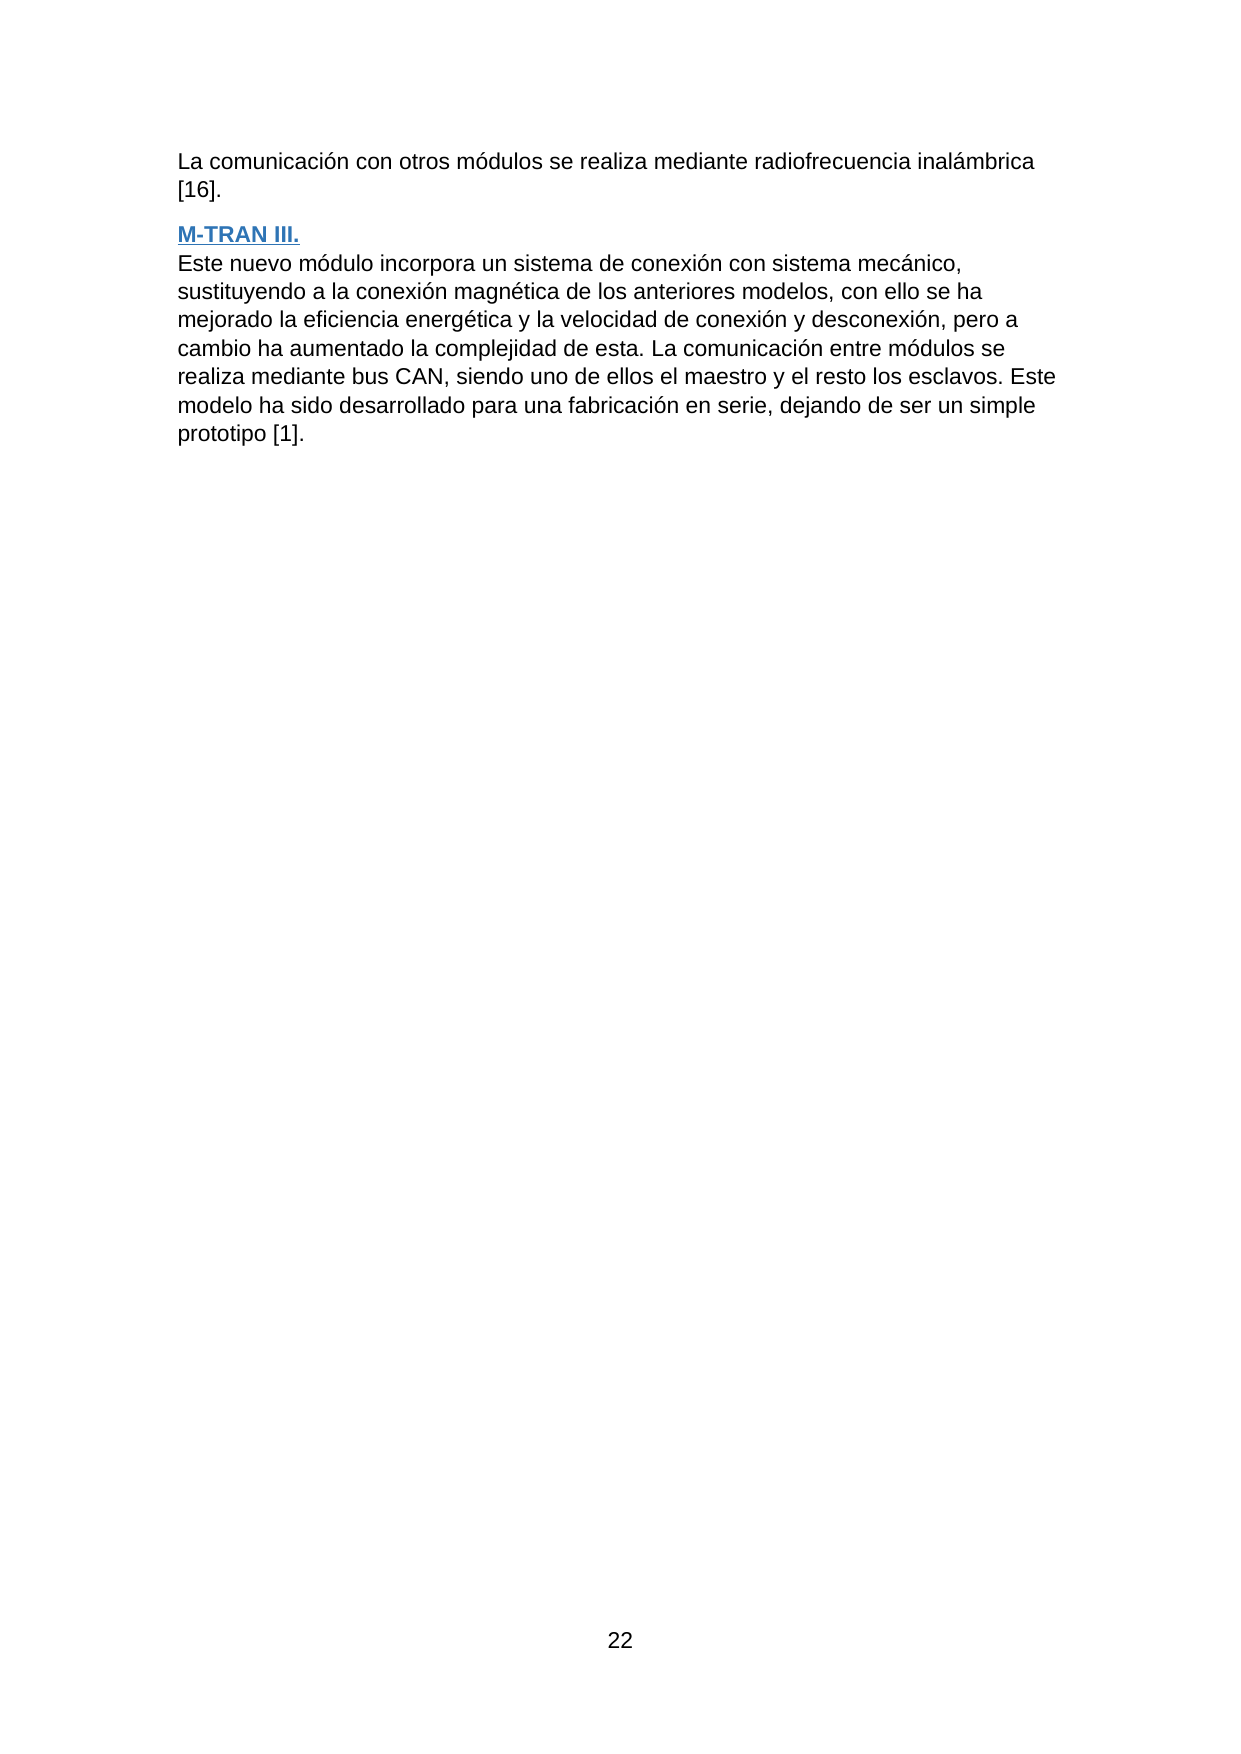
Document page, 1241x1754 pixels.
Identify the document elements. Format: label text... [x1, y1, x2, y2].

text Este nuevo módulo incorpora un sistema de conexión con sistema mecánico, sustituyendo a la conexión magnética de los anteriores modelos, con ello se ha mejorado la eficiencia energética y la velocidad de conexión y desconexión, pero a cambio ha aumentado la complejidad de esta. La comunicación entre módulos se realiza mediante bus CAN, siendo uno de ellos el maestro y el resto los esclavos. Este modelo ha sido desarrollado para una fabricación en serie, dejando de ser un simple prototipo [1]. [177, 249, 1063, 447]
subtitle M-TRAN III. [177, 221, 1063, 247]
text La comunicación con otros módulos se realiza mediante radiofrecuencia inalámbrica [16]. [177, 148, 1063, 202]
